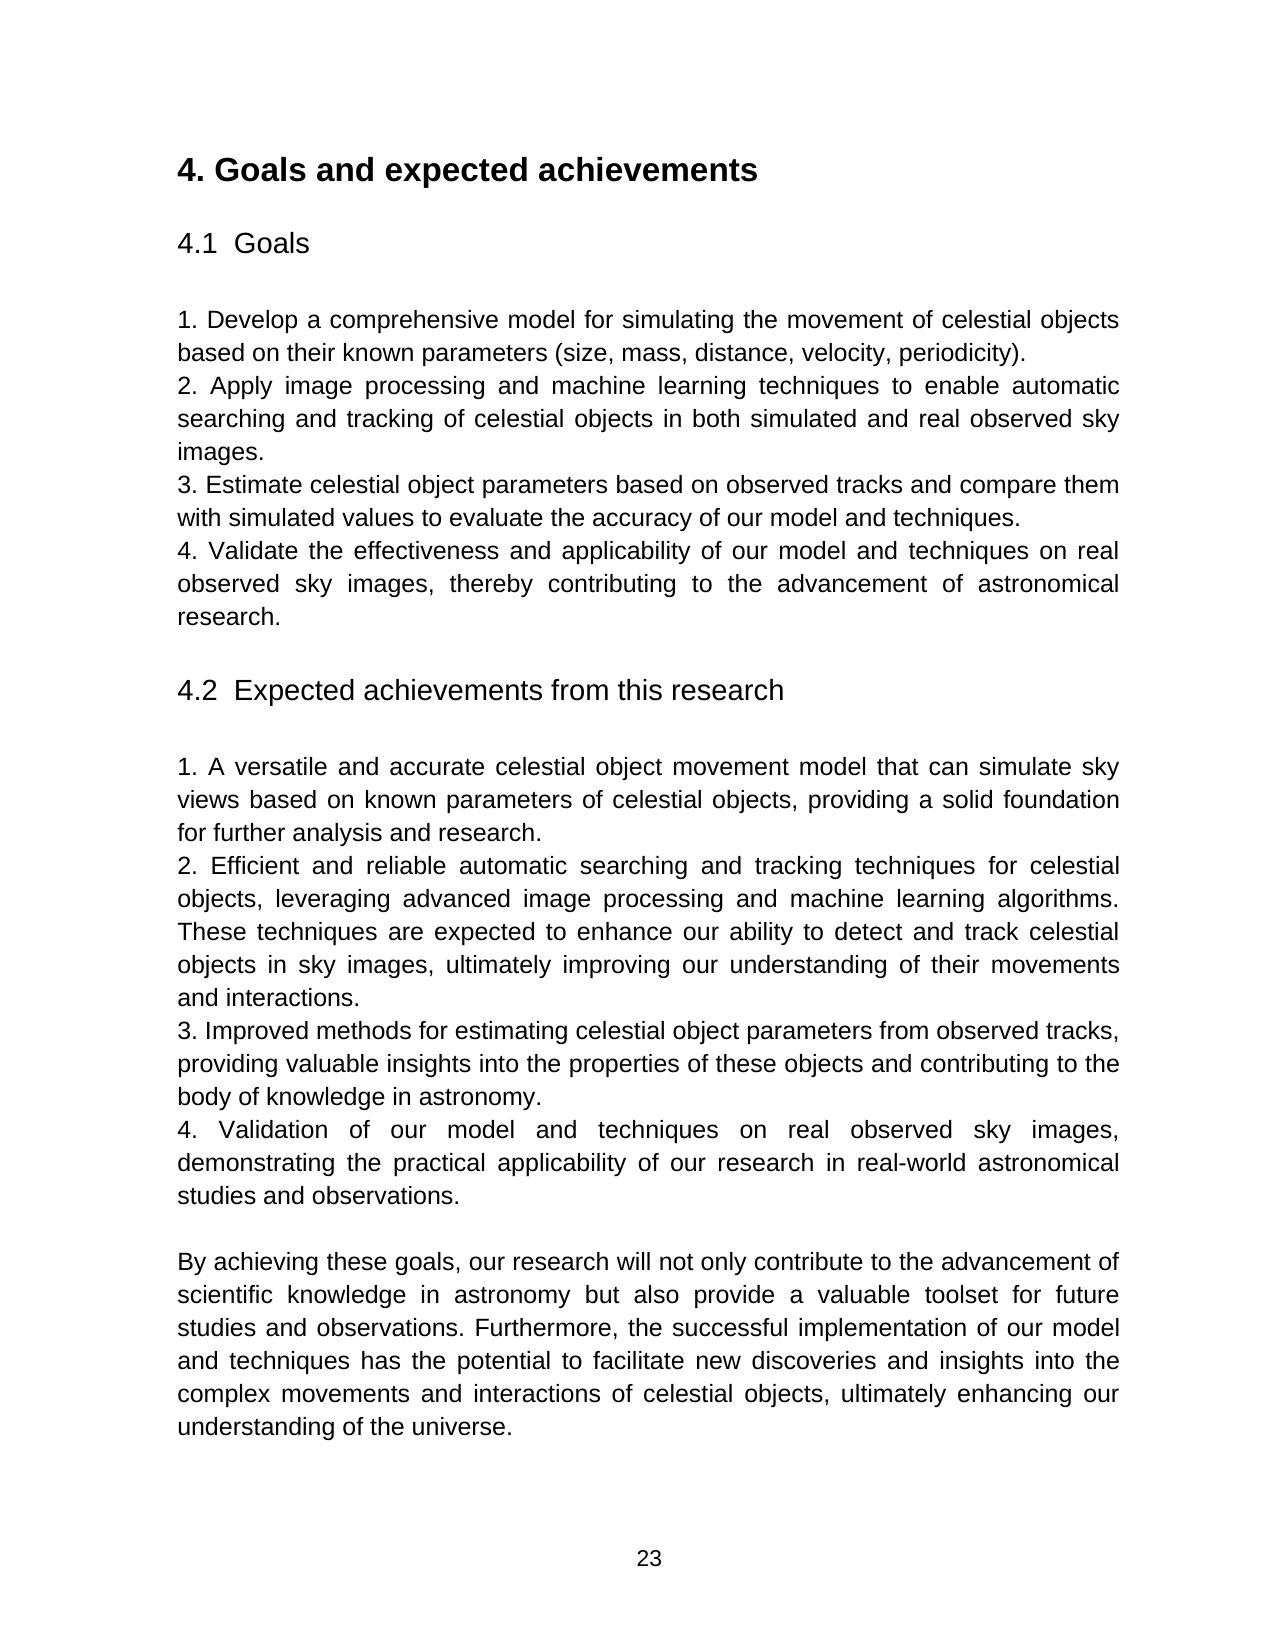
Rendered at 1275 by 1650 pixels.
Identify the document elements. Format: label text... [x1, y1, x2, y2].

text By achieving these goals, our research will not only contribute to the advancement of scientific knowledge in astronomy but also provide a valuable toolset for future studies and observations. Furthermore, the successful implementation of our model and techniques has the potential to facilitate new discoveries and insights into the complex movements and interactions of celestial objects, ultimately enhancing our understanding of the universe. [177, 1247, 1121, 1441]
subtitle 4.1 Goals [177, 226, 1121, 259]
text 3. Improved methods for estimating celestial object parameters from observed tracks, providing valuable insights into the properties of these objects and contributing to the body of knowledge in astronomy. [177, 1016, 1121, 1111]
subtitle 4.2 Expected achievements from this research [177, 673, 1121, 706]
text 2. Efficient and reliable automatic searching and tracking techniques for celestial objects, leveraging advanced image processing and machine learning algorithms. These techniques are expected to enhance our ability to detect and track celestial objects in sky images, ultimately improving our understanding of their movements and interactions. [177, 851, 1121, 1012]
text 2. Apply image processing and machine learning techniques to enable automatic searching and tracking of celestial objects in both simulated and real observed sky images. [177, 371, 1121, 466]
text 3. Estimate celestial object parameters based on observed tracks and compare them with simulated values to evaluate the accuracy of our model and techniques. [177, 470, 1121, 532]
text 1. Develop a comprehensive model for simulating the movement of celestial objects based on their known parameters (size, mass, distance, velocity, periodicity). [177, 305, 1121, 367]
text 1. A versatile and accurate celestial object movement model that can simulate sky views based on known parameters of celestial objects, providing a solid foundation for further analysis and research. [177, 752, 1121, 847]
text 4. Validate the effectiveness and applicability of our model and techniques on real observed sky images, thereby contributing to the advancement of astronomical research. [177, 536, 1121, 631]
subtitle 4. Goals and expected achievements [177, 150, 1121, 188]
text 4. Validation of our model and techniques on real observed sky images, demonstrating the practical applicability of our research in real-world astronomical studies and observations. [177, 1115, 1121, 1210]
